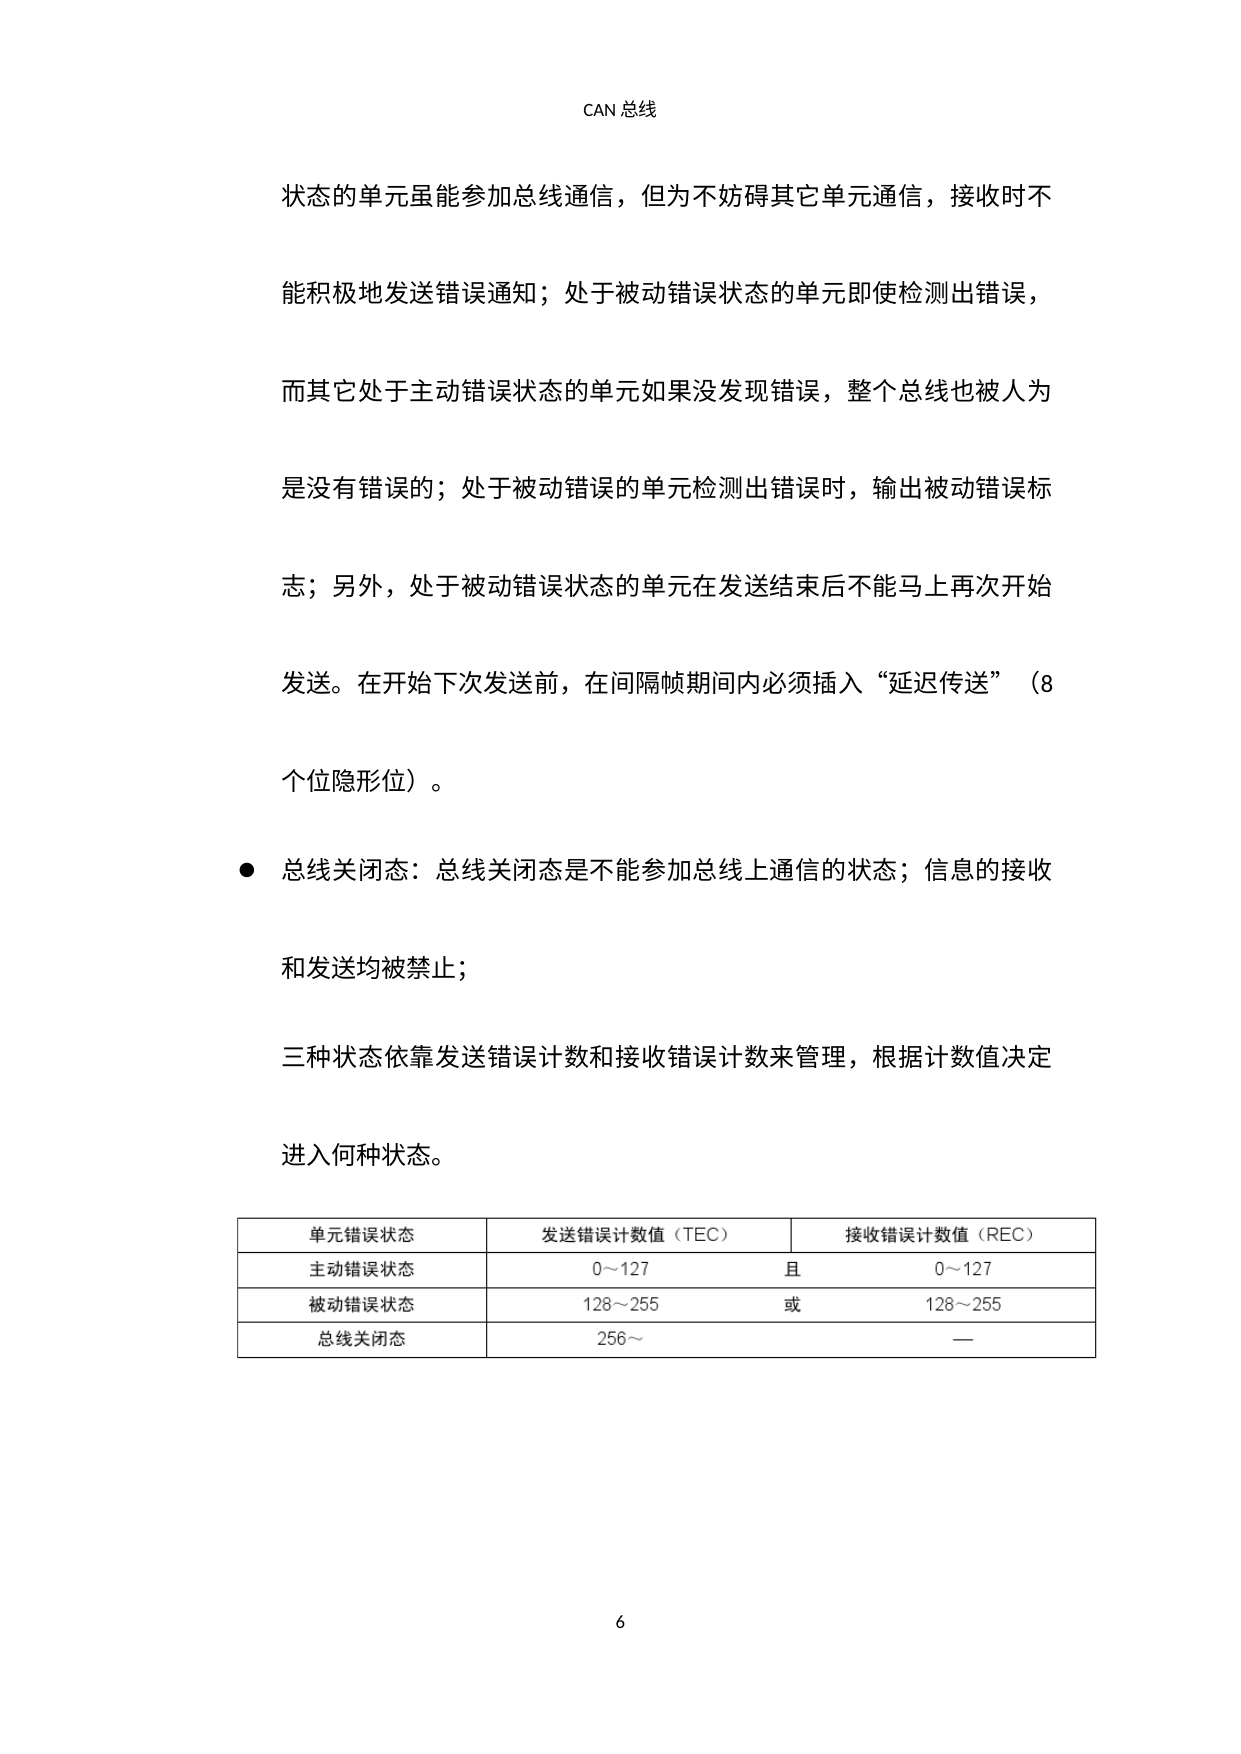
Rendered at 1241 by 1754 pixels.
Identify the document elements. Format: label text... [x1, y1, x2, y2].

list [237, 162, 1053, 812]
picture [237, 1210, 1103, 1367]
list 总线关闭态：总线关闭态是不能参加总线上通信的状态；信息的接收和发送均被禁止； [237, 836, 1053, 999]
list 三种状态依靠发送错误计数和接收错误计数来管理，根据计数值决定进入何种状态。 [281, 1023, 1053, 1186]
